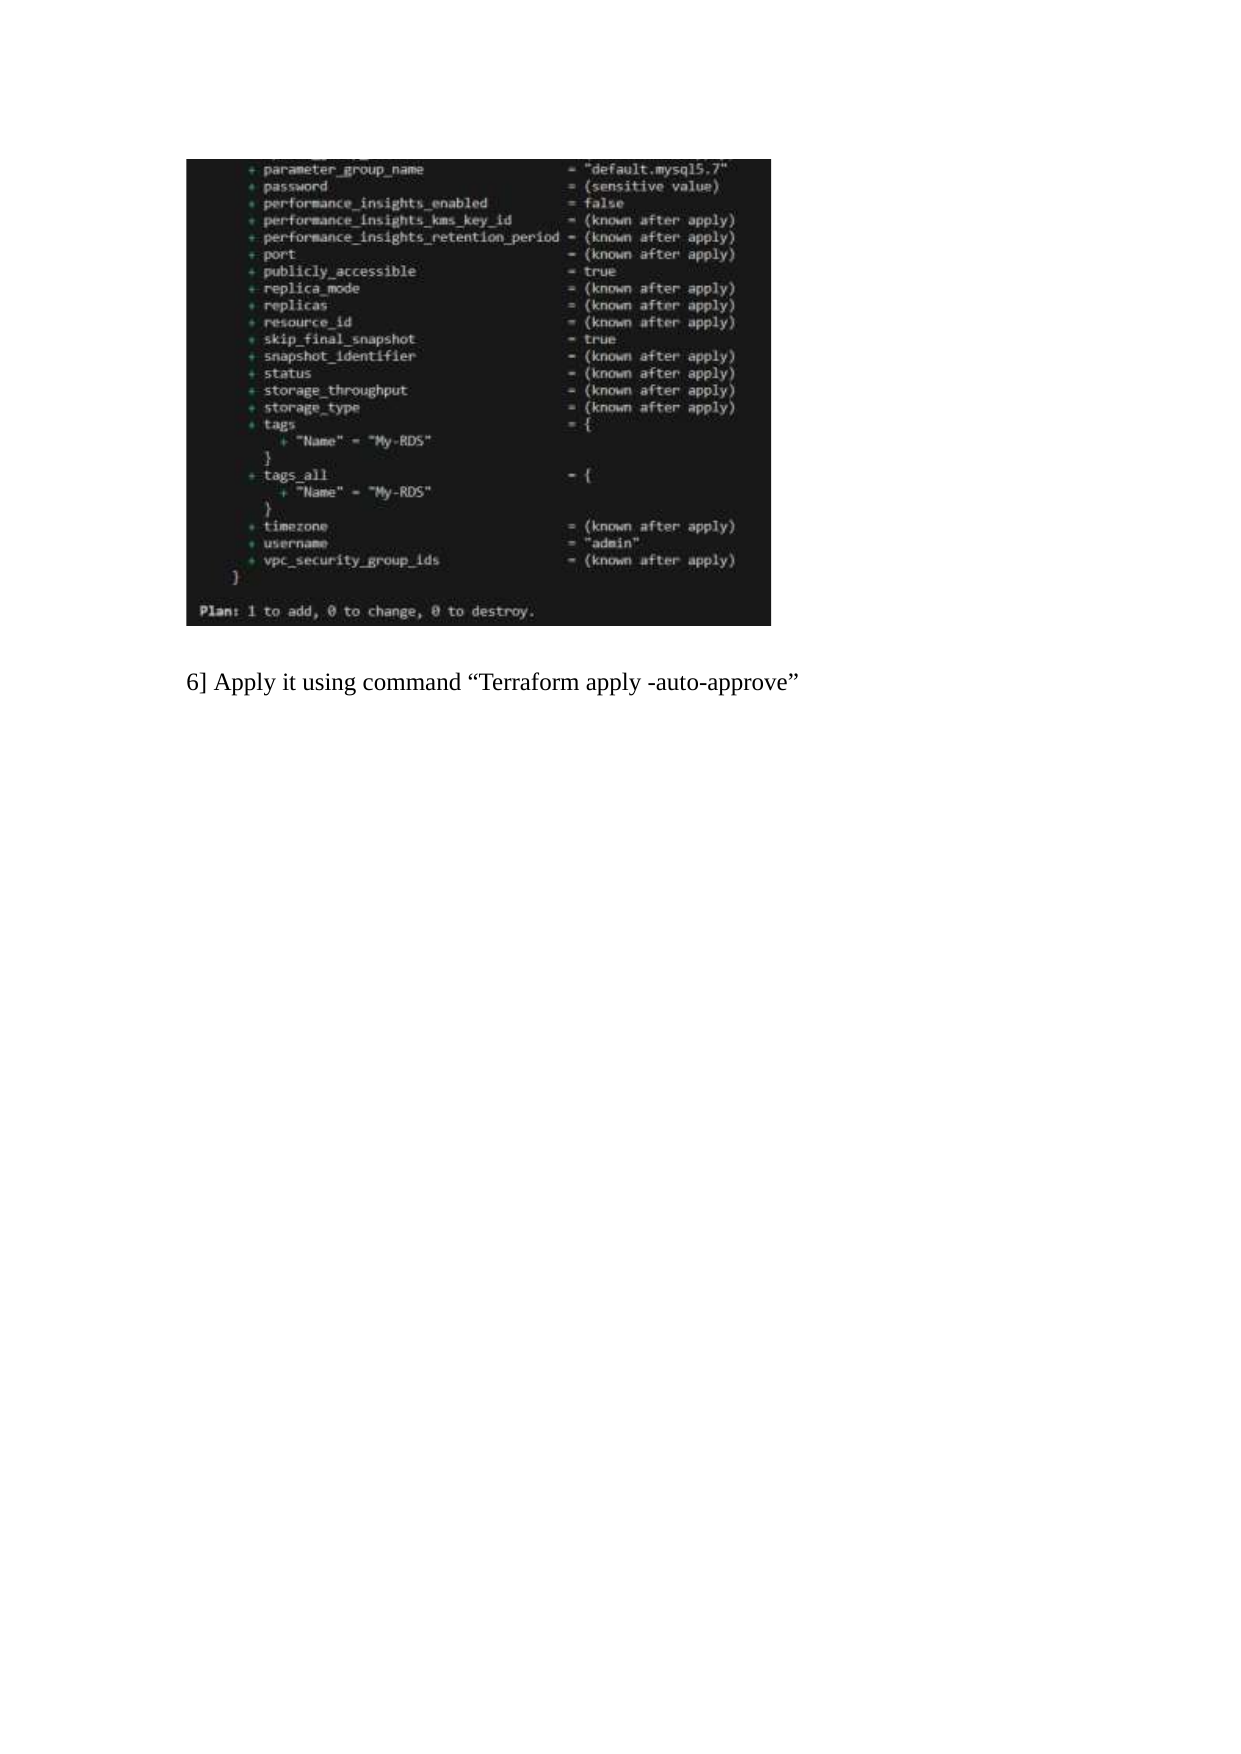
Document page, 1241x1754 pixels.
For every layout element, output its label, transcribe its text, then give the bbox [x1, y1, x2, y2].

list Apply it using command “Terraform apply -auto-approve” [186, 667, 977, 696]
picture [186, 159, 772, 626]
